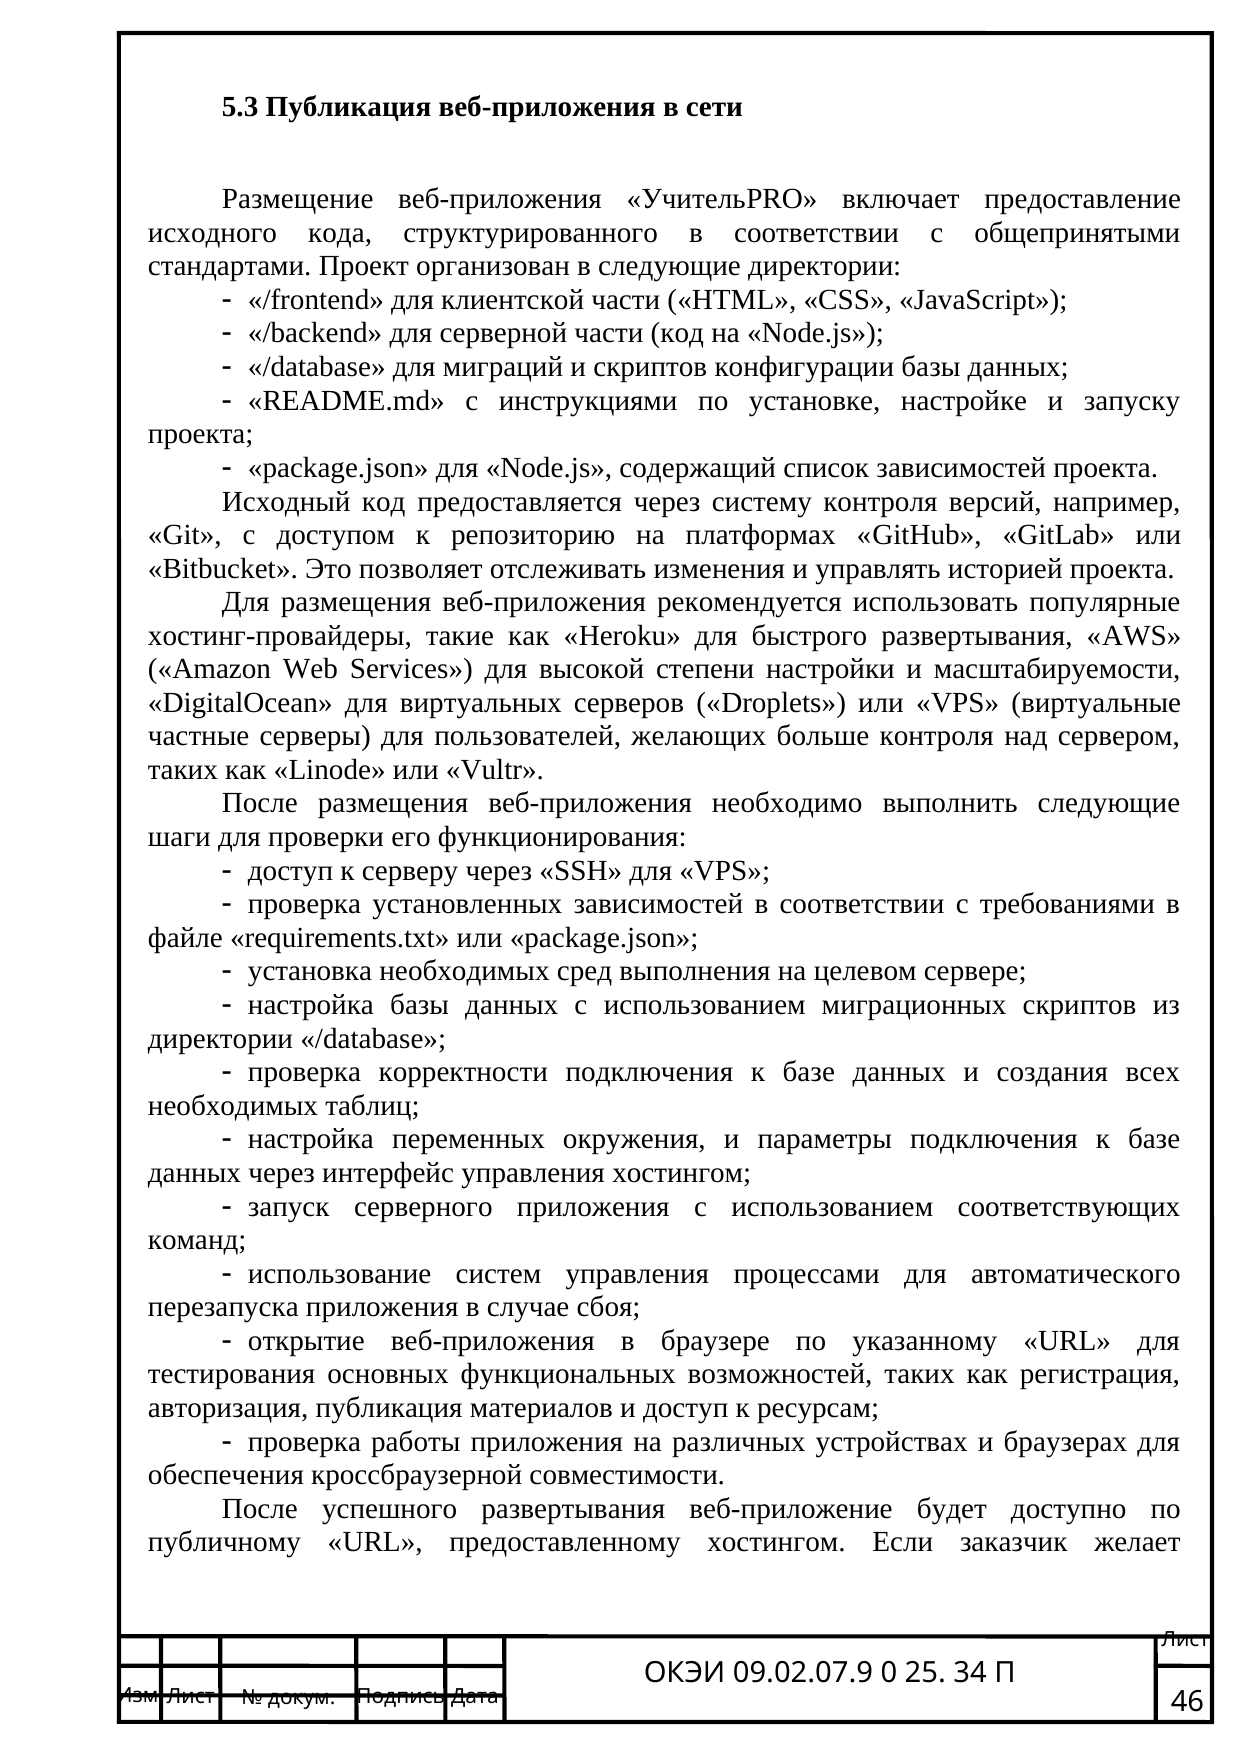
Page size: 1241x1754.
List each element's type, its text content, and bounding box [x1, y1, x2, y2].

list доступ к серверу через «SSH» для «VPS»; [148, 853, 1181, 886]
list проверка работы приложения на различных устройствах и браузерах для обеспечения кроссбраузерной совместимости. [148, 1424, 1181, 1491]
text Для размещения веб-приложения рекомендуется использовать популярные хостинг-провайдеры, такие как «Heroku» для быстрого развертывания, «AWS» («Amazon Web Services») для высокой степени настройки и масштабируемости, «DigitalOcean» для виртуальных серверов («Droplets») или «VPS» (виртуальные частные серверы) для пользователей, желающих больше контроля над сервером, таких как «Linode» или «Vultr». [148, 584, 1181, 786]
list «/frontend» для клиентской части («HTML», «CSS», «JavaScript»); [148, 282, 1181, 316]
list запуск серверного приложения с использованием соответствующих команд; [148, 1189, 1181, 1256]
list «/backend» для серверной части (код на «Node.js»); [148, 316, 1181, 349]
list проверка корректности подключения к базе данных и создания всех необходимых таблиц; [148, 1054, 1181, 1121]
text Размещение веб-приложения «УчительPRO» включает предоставление исходного кода, структурированного в соответствии с общепринятыми стандартами. Проект организован в следующие директории: [148, 181, 1181, 282]
list настройка переменных окружения, и параметры подключения к базе данных через интерфейс управления хостингом; [148, 1121, 1181, 1189]
list «README.md» с инструкциями по установке, настройке и запуску проекта; [148, 383, 1181, 450]
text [148, 1491, 1181, 1558]
list использование систем управления процессами для автоматического перезапуска приложения в случае сбоя; [148, 1256, 1181, 1323]
list «/database» для миграций и скриптов конфигурации базы данных; [148, 349, 1181, 383]
list настройка базы данных с использованием миграционных скриптов из директории «/database»; [148, 987, 1181, 1054]
text Исходный код предоставляется через систему контроля версий, например, «Git», с доступом к репозиторию на платформах «GitHub», «GitLab» или «Bitbucket». Это позволяет отслеживать изменения и управлять историей проекта. [148, 484, 1181, 584]
list установка необходимых сред выполнения на целевом сервере; [148, 953, 1181, 987]
list проверка установленных зависимостей в соответствии с требованиями в файле «requirements.txt» или «package.json»; [148, 886, 1181, 953]
list «package.json» для «Node.js», содержащий список зависимостей проекта. [148, 450, 1181, 484]
list 5.3 Публикация веб-приложения в сети [148, 89, 1181, 122]
list открытие веб-приложения в браузере по указанному «URL» для тестирования основных функциональных возможностей, таких как регистрация, авторизация, публикация материалов и доступ к ресурсам; [148, 1323, 1181, 1424]
text После размещения веб-приложения необходимо выполнить следующие шаги для проверки его функционирования: [148, 786, 1181, 853]
